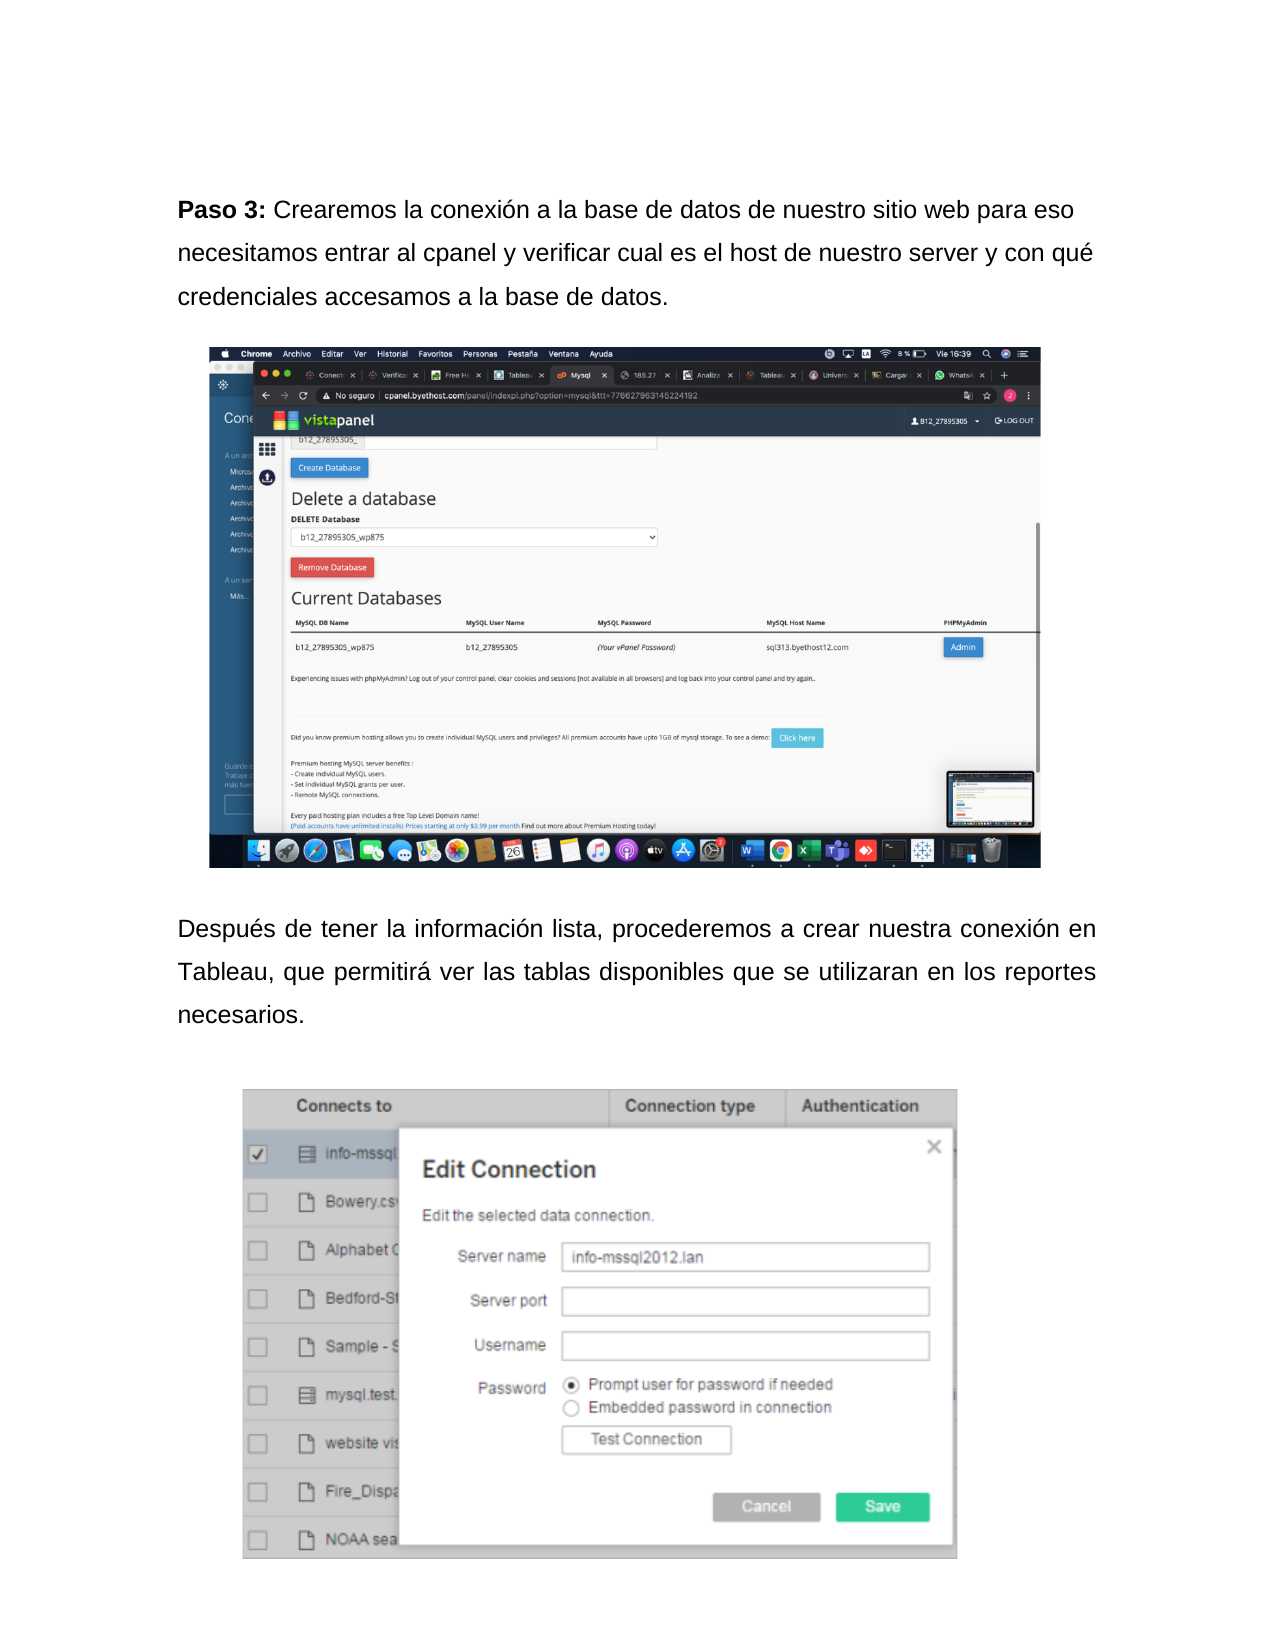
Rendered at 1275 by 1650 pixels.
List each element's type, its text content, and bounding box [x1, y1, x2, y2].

text Paso 3: Crearemos la conexión a la base de datos de nuestro sitio web para eso necesitamos entrar al cpanel y verificar cual es el host de nuestro server y con qué credenciales accesamos a la base de datos. [177, 195, 1098, 310]
picture [242, 1089, 958, 1559]
picture [209, 347, 1041, 868]
text Después de tener la información lista, procederemos a crear nuestra conexión en Tableau, que permitirá ver las tablas disponibles que se utilizaran en los reportes necesarios. [177, 914, 1098, 1029]
